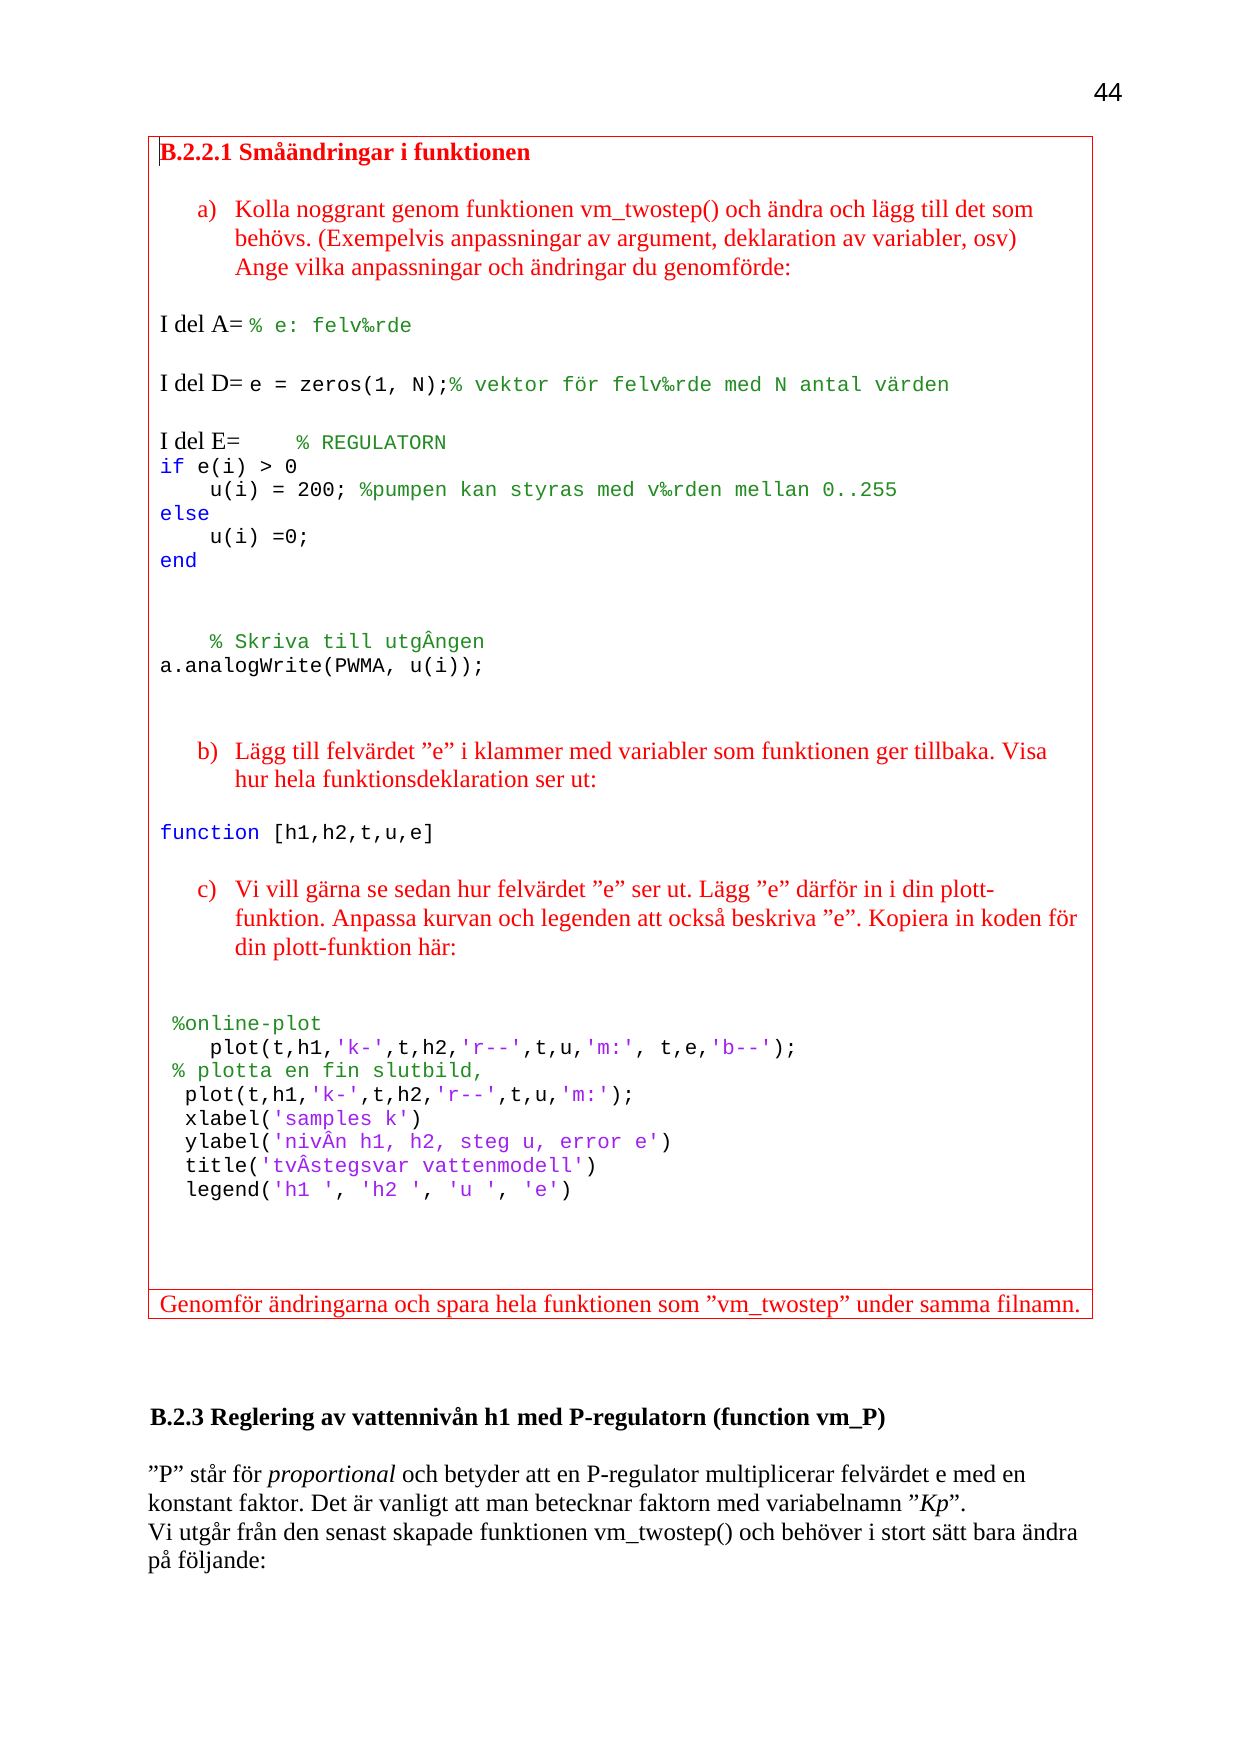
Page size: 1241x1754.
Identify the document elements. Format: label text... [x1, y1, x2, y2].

table_cell Genomför ändringarna och spara hela funktionen som ”vm_twostep” under samma filnamn. [149, 1290, 1092, 1318]
subtitle B.2.3 Reglering av vattennivån h1 med P-regulatorn (function vm_P) [150, 1402, 1092, 1431]
table_header B.2.2.1 Småändringar i funktionen Kolla noggrant genom funktionen vm_twostep() och ändra och lägg till det som behövs. (Exempelvis anpassningar av argument, deklaration av variabler, osv) Ange vilka anpassningar och ändringar du genomförde: I del A= % e: felv‰rde I del D= e = zeros(1, N);% vektor för felv‰rde med N antal värden I del E= % REGULATORN if e(i) > 0 u(i) = 200; %pumpen kan styras med v‰rden mellan 0..255 else u(i) =0; end % Skriva till utgÂngen a.analogWrite(PWMA, u(i)); Lägg till felvärdet ”e” i klammer med variabler som funktionen ger tillbaka. Visa hur hela funktionsdeklaration ser ut: function [h1,h2,t,u,e] Vi vill gärna se sedan hur felvärdet ”e” ser ut. Lägg ”e” därför in i din plott-funktion. Anpassa kurvan och legenden att också beskriva ”e”. Kopiera in koden för din plott-funktion här: %online-plot plot(t,h1,'k-',t,h2,'r--',t,u,'m:', t,e,'b--'); % plotta en fin slutbild, plot(t,h1,'k-',t,h2,'r--',t,u,'m:'); xlabel('samples k') ylabel('nivÂn h1, h2, steg u, error e') title('tvÂstegsvar vattenmodell') legend('h1 ', 'h2 ', 'u ', 'e') [149, 137, 1092, 1288]
text Vi utgår från den senast skapade funktionen vm_twostep() och behöver i stort sätt bara ändra på följande: [148, 1517, 1092, 1574]
text ”P” står för proportional och betyder att en P-regulator multiplicerar felvärdet e med en konstant faktor. Det är vanligt att man betecknar faktorn med variabelnamn ”Kp”. [148, 1459, 1092, 1517]
